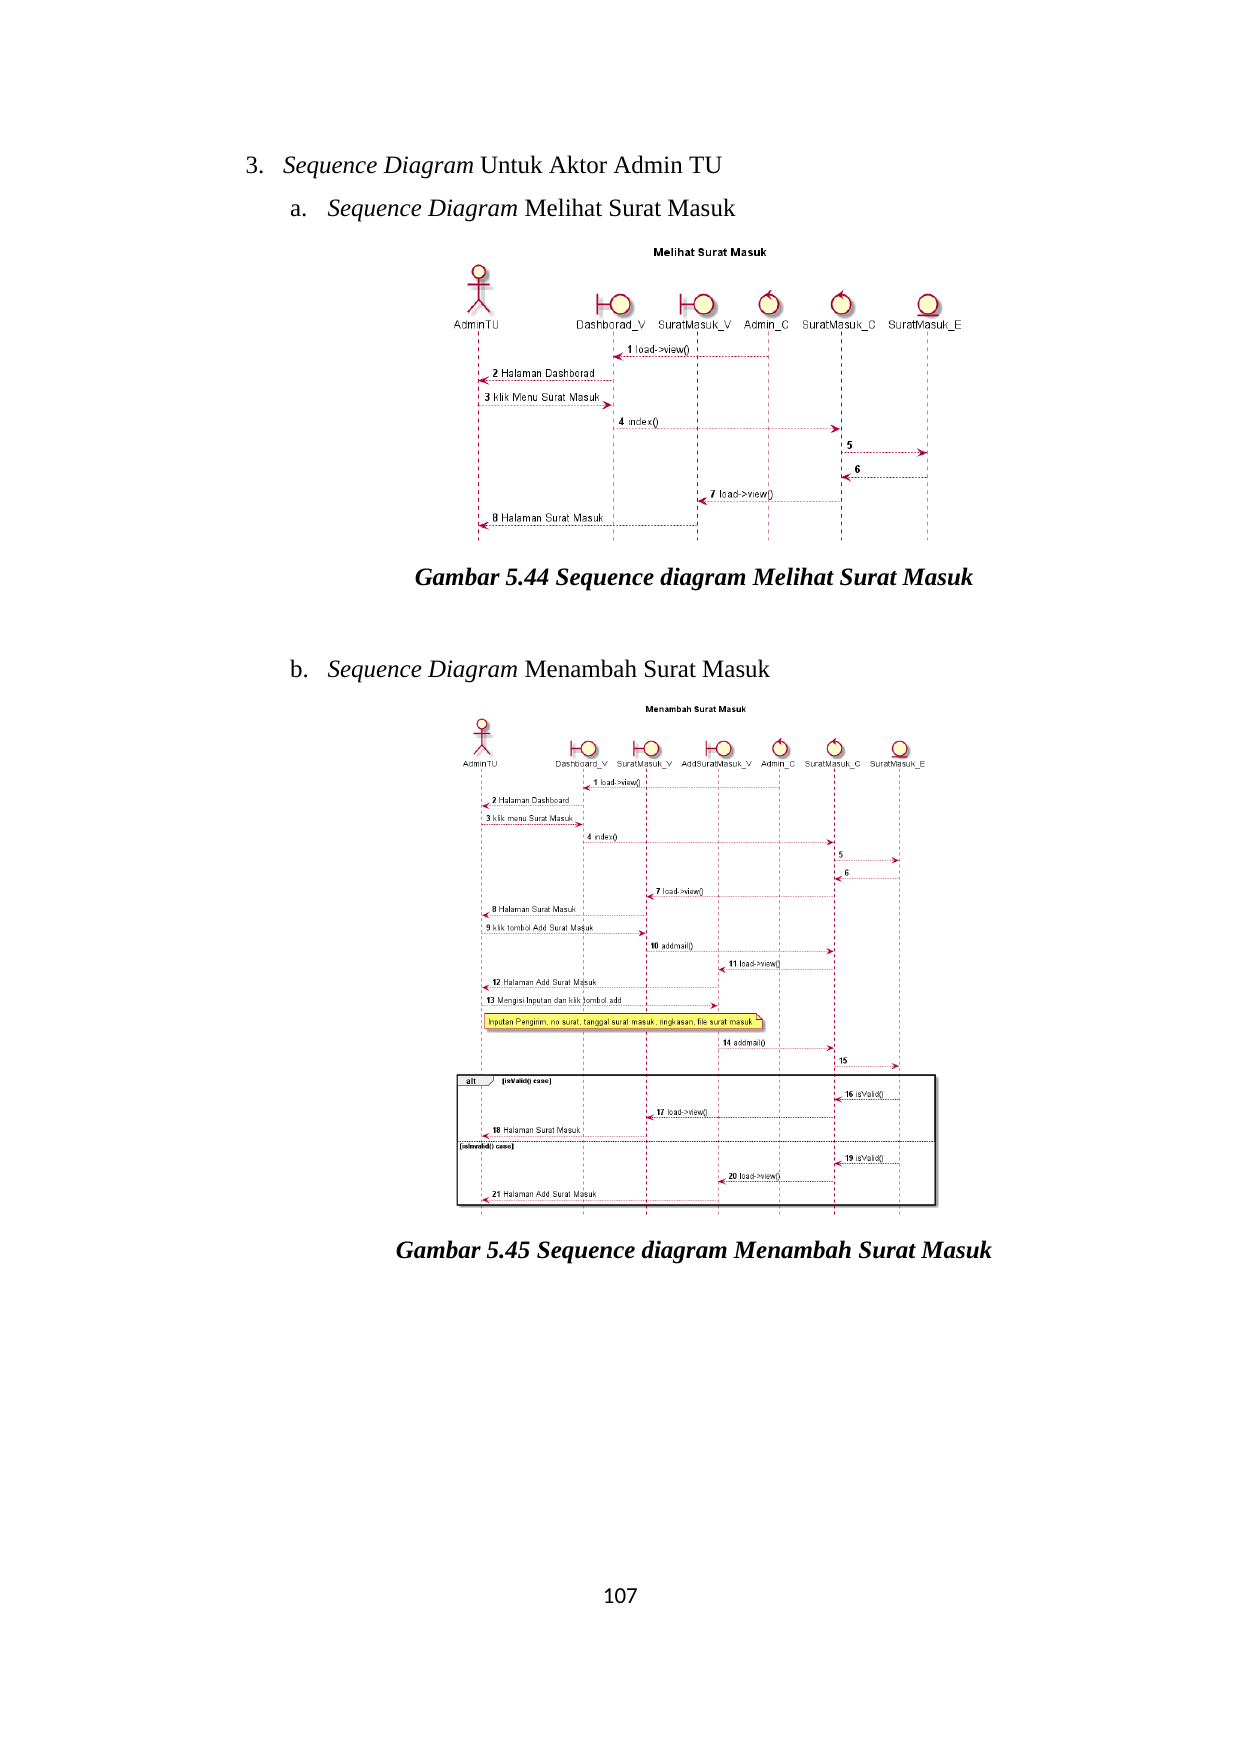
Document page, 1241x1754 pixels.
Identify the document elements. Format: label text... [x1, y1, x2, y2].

list Sequence Diagram Melihat Surat Masuk [290, 193, 1090, 222]
list Sequence Diagram Menambah Surat Masuk [290, 654, 1090, 683]
text Gambar 5.44 Sequence diagram Melihat Surat Masuk [300, 562, 1090, 591]
list Sequence Diagram Untuk Aktor Admin TU [245, 150, 1090, 179]
text Gambar 5.45 Sequence diagram Menambah Surat Masuk [300, 1235, 1090, 1264]
picture [450, 697, 941, 1221]
picture [447, 236, 970, 548]
